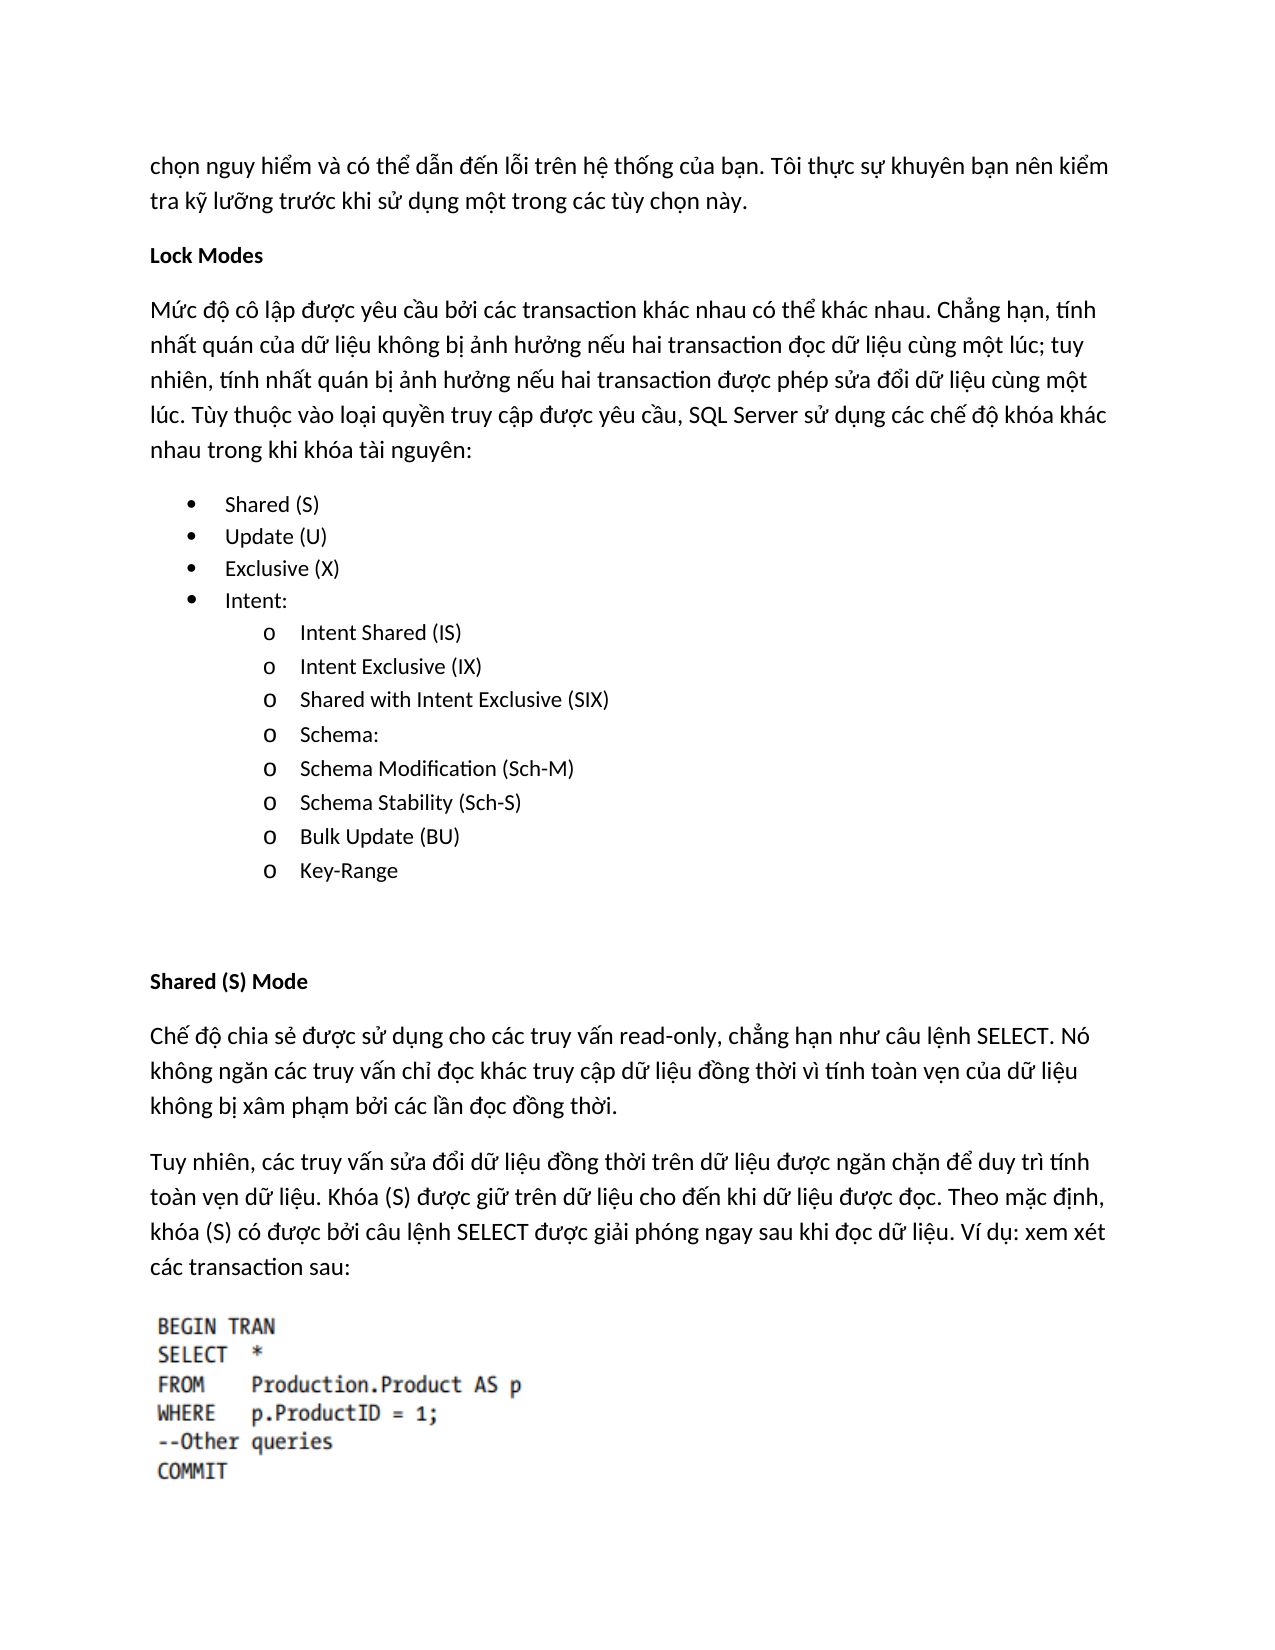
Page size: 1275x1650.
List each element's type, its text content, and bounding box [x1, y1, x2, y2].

list Update (U) [187, 522, 1125, 550]
text Lock Modes [150, 241, 1125, 269]
list Schema: [262, 720, 1125, 749]
list Intent Shared (IS) [262, 618, 1125, 648]
list Schema Modification (Sch-M) [262, 754, 1125, 784]
picture [150, 1306, 555, 1487]
text Chế độ chia sẻ được sử dụng cho các truy vấn read-only, chẳng hạn như câu lệnh SELECT. Nó không ngăn các truy vấn chỉ đọc khác truy cập dữ liệu đồng thời vì tính toàn vẹn của dữ liệu không bị xâm phạm bởi các lần đọc đồng thời. [150, 1020, 1125, 1121]
list Intent Exclusive (IX) [262, 652, 1125, 681]
list Exclusive (X) [187, 554, 1125, 582]
text Shared (S) Mode [150, 967, 1125, 995]
text Mức độ cô lập được yêu cầu bởi các transaction khác nhau có thể khác nhau. Chẳng hạn, tính nhất quán của dữ liệu không bị ảnh hưởng nếu hai transaction đọc dữ liệu cùng một lúc; tuy nhiên, tính nhất quán bị ảnh hưởng nếu hai transaction được phép sửa đổi dữ liệu cùng một lúc. Tùy thuộc vào loại quyền truy cập được yêu cầu, SQL Server sử dụng các chế độ khóa khác nhau trong khi khóa tài nguyên: [150, 294, 1125, 464]
list Shared with Intent Exclusive (SIX) [262, 686, 1125, 715]
list Bulk Update (BU) [262, 822, 1125, 852]
list Schema Stability (Sch-S) [262, 788, 1125, 818]
list Key-Range [262, 856, 1125, 886]
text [150, 150, 1125, 216]
list Shared (S) [187, 490, 1125, 518]
text Tuy nhiên, các truy vấn sửa đổi dữ liệu đồng thời trên dữ liệu được ngăn chặn để duy trì tính toàn vẹn dữ liệu. Khóa (S) được giữ trên dữ liệu cho đến khi dữ liệu được đọc. Theo mặc định, khóa (S) có được bởi câu lệnh SELECT được giải phóng ngay sau khi đọc dữ liệu. Ví dụ: xem xét các transaction sau: [150, 1146, 1125, 1282]
list Intent: [187, 586, 1125, 614]
